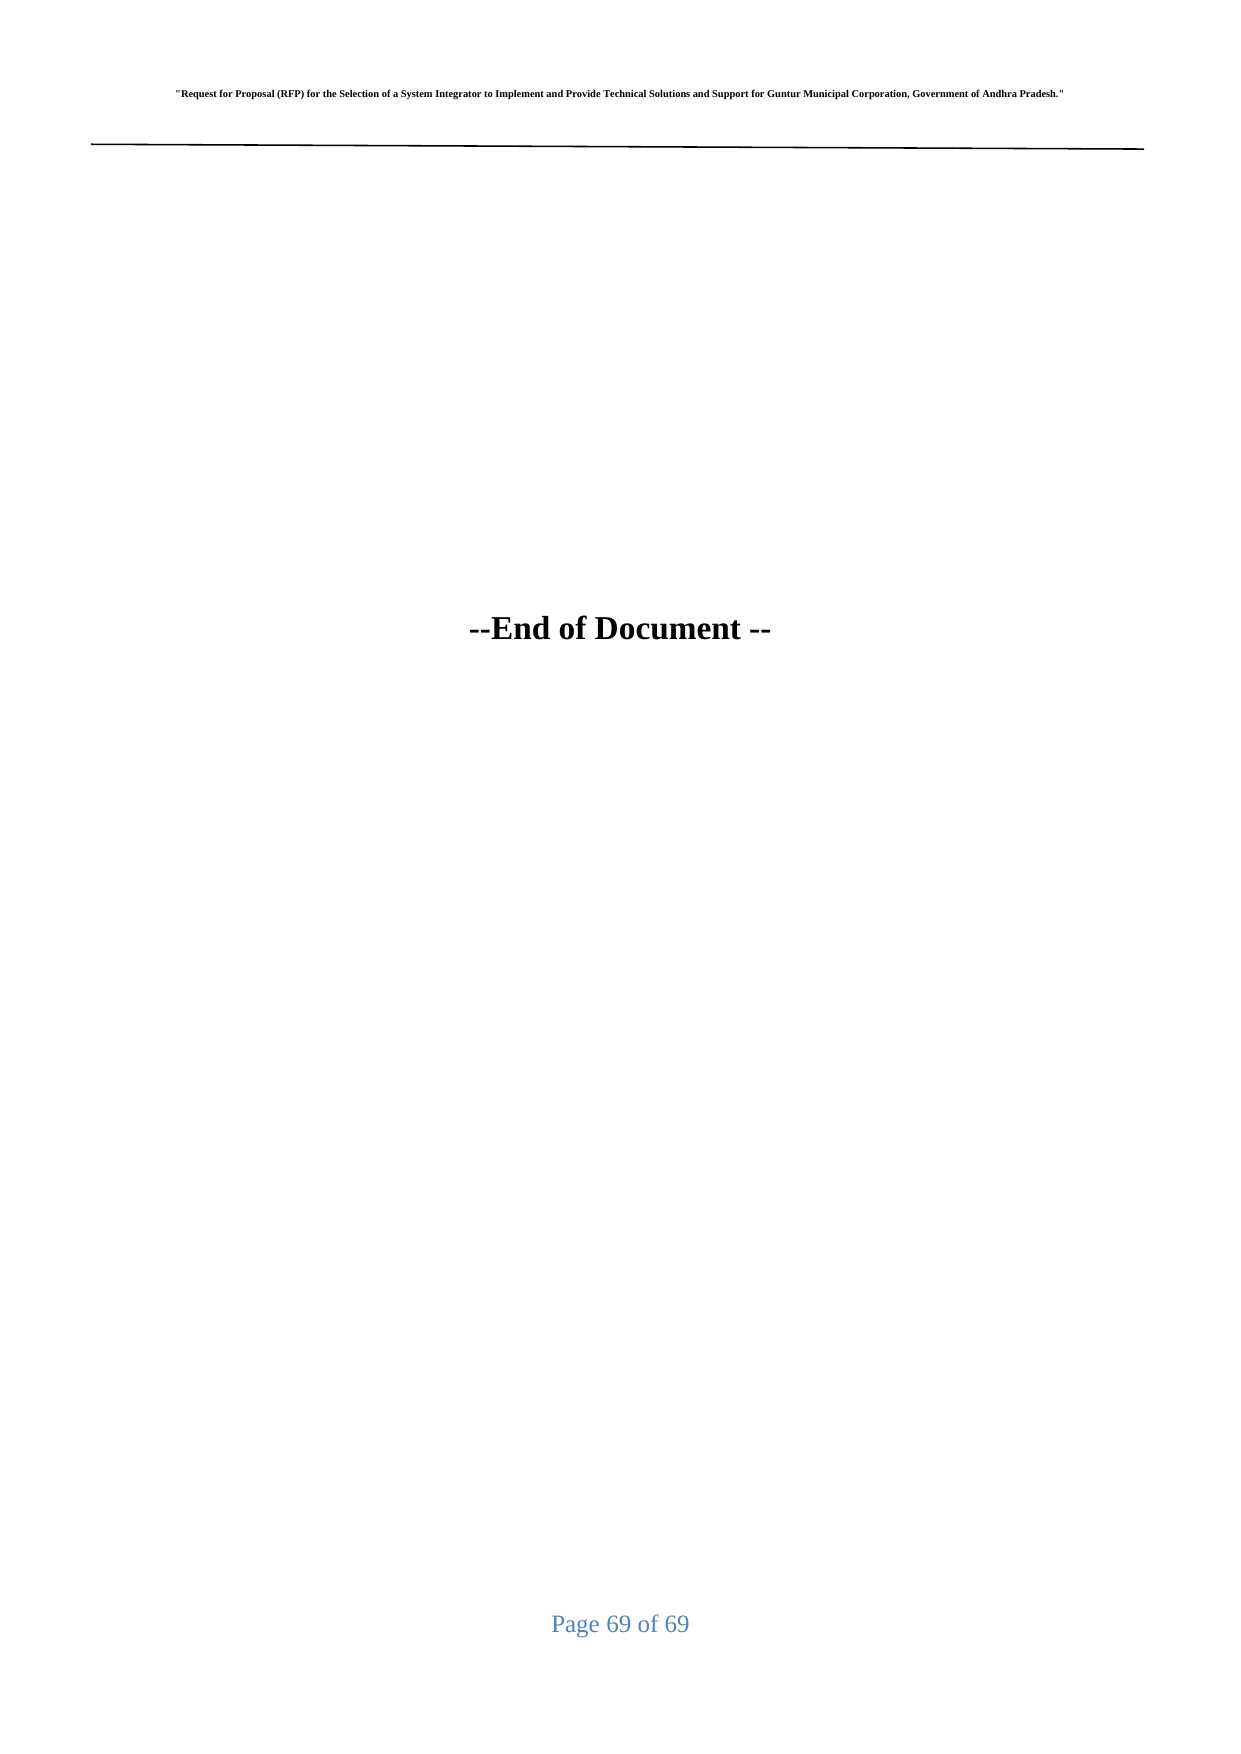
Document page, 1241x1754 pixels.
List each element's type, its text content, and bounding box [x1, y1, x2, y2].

text --End of Document -- [77, 608, 1163, 647]
